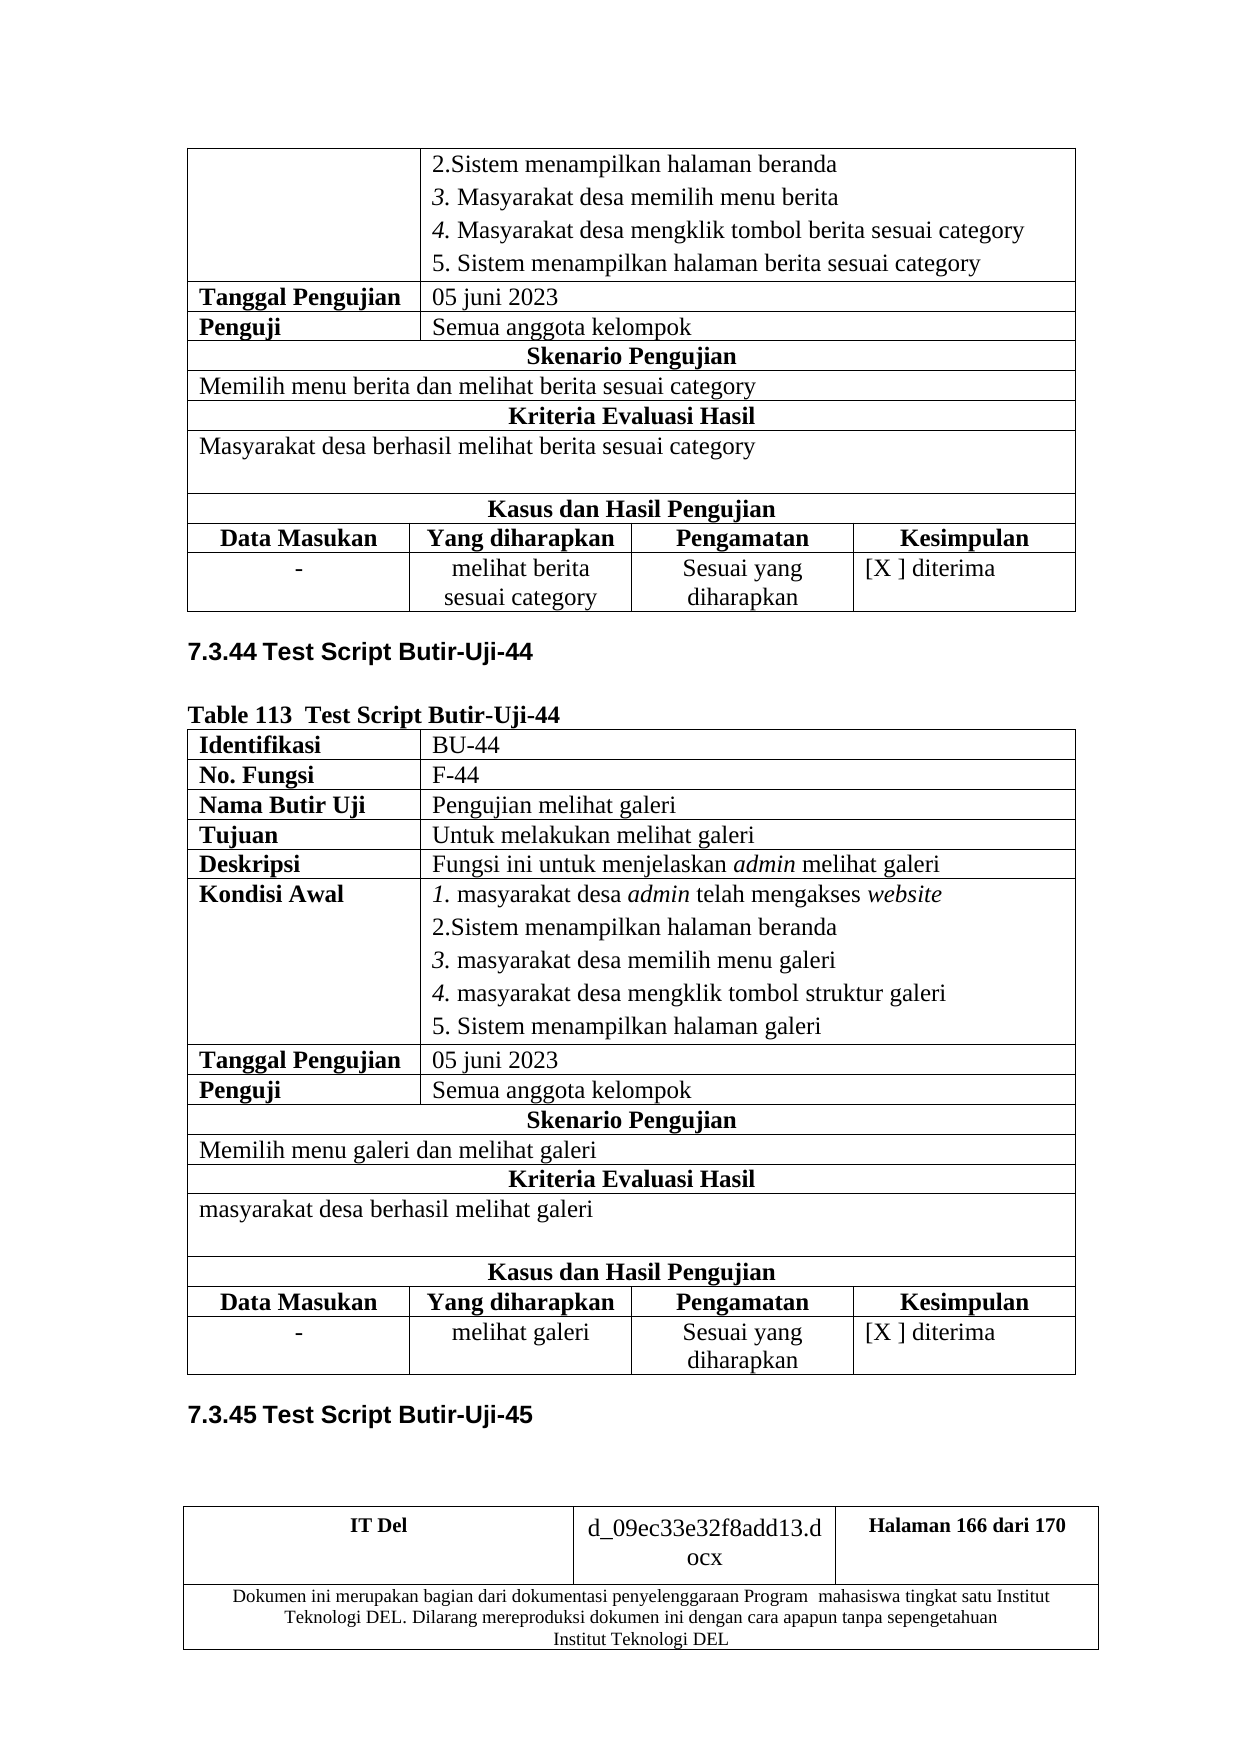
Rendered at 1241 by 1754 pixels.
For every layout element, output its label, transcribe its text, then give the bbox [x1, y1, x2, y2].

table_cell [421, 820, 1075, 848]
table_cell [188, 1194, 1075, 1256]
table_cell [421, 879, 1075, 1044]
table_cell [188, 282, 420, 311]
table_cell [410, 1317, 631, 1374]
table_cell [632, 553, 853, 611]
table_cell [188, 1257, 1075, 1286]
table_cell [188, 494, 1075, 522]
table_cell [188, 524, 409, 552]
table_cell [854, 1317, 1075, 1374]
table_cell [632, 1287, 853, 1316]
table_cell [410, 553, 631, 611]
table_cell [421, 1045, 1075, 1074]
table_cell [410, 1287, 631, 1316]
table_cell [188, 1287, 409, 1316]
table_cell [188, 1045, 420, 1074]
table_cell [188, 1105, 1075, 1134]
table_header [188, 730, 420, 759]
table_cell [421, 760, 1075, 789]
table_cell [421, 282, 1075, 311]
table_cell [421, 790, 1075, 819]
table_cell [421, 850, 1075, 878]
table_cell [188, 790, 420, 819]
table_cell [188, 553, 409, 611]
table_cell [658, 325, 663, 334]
subtitle Test Script Butir-Uji-44 [187, 637, 1092, 666]
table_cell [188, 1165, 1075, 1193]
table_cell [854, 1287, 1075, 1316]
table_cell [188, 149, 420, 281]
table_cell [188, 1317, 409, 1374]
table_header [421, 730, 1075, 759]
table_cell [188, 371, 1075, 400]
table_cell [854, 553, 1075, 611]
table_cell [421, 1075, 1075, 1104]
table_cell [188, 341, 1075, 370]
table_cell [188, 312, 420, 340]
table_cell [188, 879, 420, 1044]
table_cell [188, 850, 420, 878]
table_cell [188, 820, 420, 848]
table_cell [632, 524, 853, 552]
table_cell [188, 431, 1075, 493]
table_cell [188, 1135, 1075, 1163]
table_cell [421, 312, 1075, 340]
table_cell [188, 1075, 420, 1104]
subtitle Test Script Butir-Uji-45 [187, 1400, 1092, 1429]
text Table 113 Test Script Butir-Uji-44 [187, 701, 1092, 729]
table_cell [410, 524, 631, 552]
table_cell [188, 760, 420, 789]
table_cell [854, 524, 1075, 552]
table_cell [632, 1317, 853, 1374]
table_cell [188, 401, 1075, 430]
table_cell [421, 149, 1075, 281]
